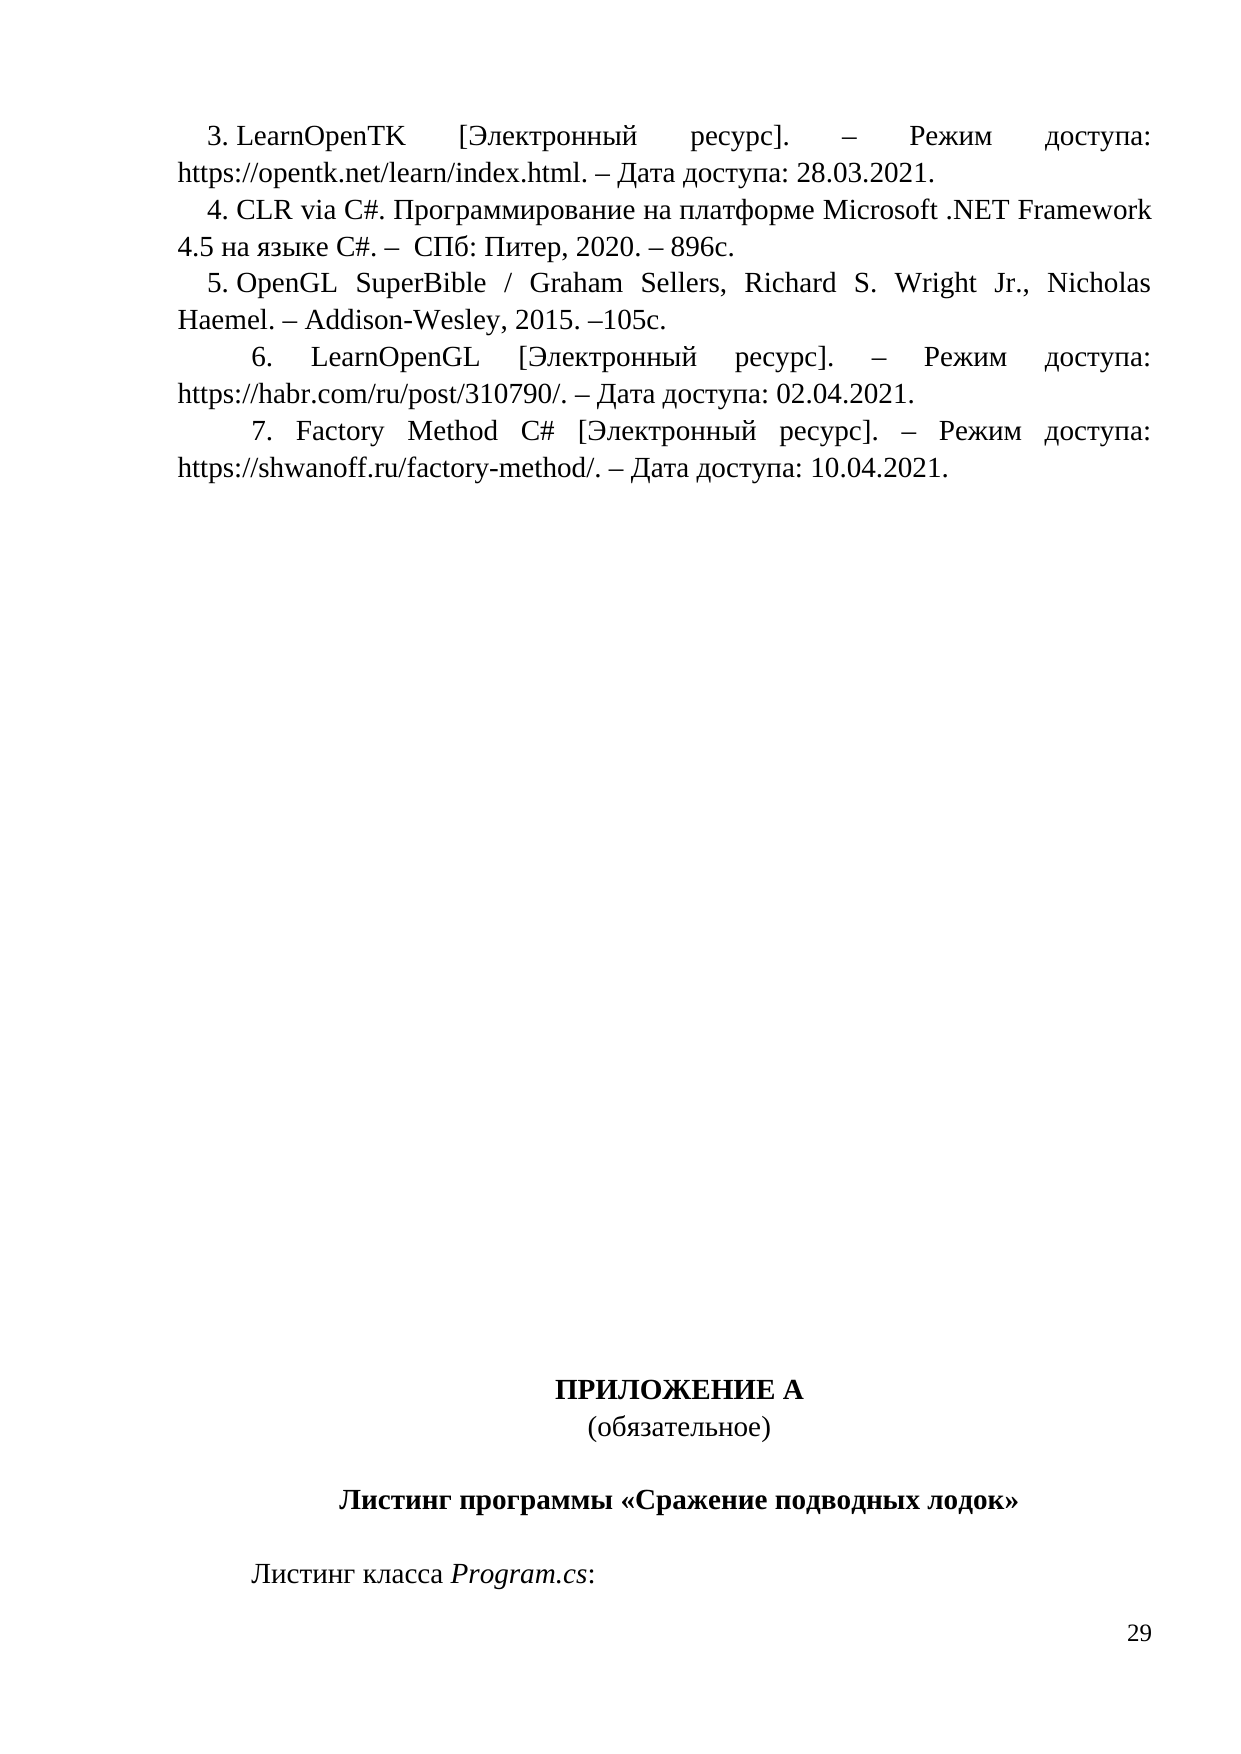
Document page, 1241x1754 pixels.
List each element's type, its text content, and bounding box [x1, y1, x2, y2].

text CLR via C#. Программирование на платформе Microsoft .NET Framework 4.5 на языке C#. – СПб: Питер, 2020. – 896c. [177, 192, 1152, 262]
text LearnOpenTK [Электронный ресурс]. – Режим доступа: https://opentk.net/learn/index.html. – Дата доступа: 28.03.2021. [177, 118, 1152, 188]
text (обязательное) [177, 1409, 1152, 1442]
text OpenGL SuperBible / Graham Sellers, Richard S. Wright Jr., Nicholas Haemel. – Addison-Wesley, 2015. –105c. [177, 266, 1152, 336]
text ПРИЛОЖЕНИЕ А [177, 1372, 1152, 1405]
text Листинг класса Program.cs: [177, 1556, 1152, 1590]
list 7. Factory Method C# [Электронный ресурс]. – Режим доступа: https://shwanoff.ru/factory-method/. – Дата доступа: 10.04.2021. [177, 413, 1152, 483]
list 6. LearnOpenGL [Электронный ресурс]. – Режим доступа: https://habr.com/ru/post/310790/. – Дата доступа: 02.04.2021. [177, 339, 1152, 410]
text Листинг программы «Сражение подводных лодок» [177, 1482, 1152, 1516]
